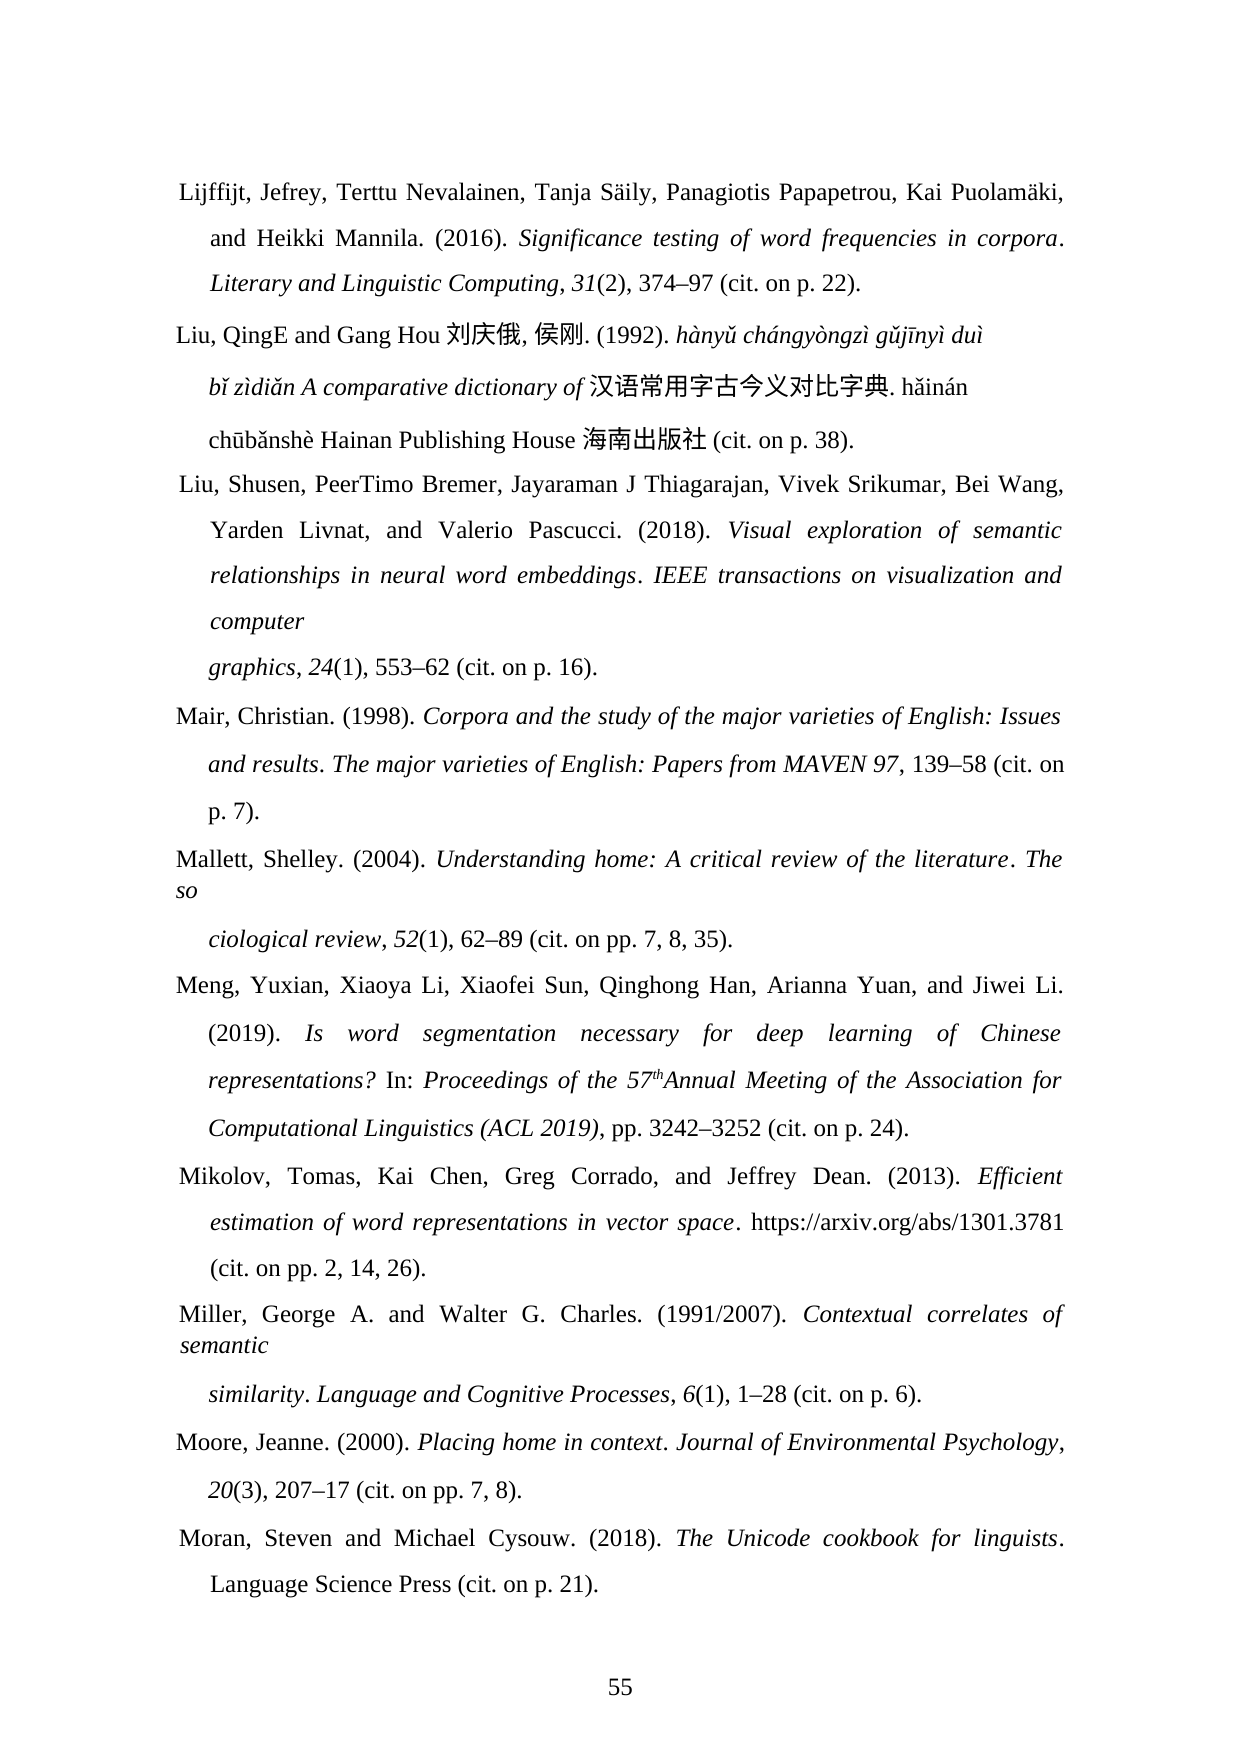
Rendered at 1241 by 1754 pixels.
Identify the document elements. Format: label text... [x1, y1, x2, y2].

text Meng, Yuxian, Xiaoya Li, Xiaofei Sun, Qinghong Han, Arianna Yuan, and Jiwei Li. (2019). Is word segmentation necessary for deep learning of Chinese representations? In: Proceedings of the 57thAnnual Meeting of the Association for Computational Linguistics (ACL 2019), pp. 3242–3252 (cit. on p. 24). [176, 970, 1064, 1142]
text Lijffijt, Jefrey, Terttu Nevalainen, Tanja Säily, Panagiotis Papapetrou, Kai Puolamäki, and Heikki Mannila. (2016). Significance testing of word frequencies in corpora. Literary and Linguistic Computing, 31(2), 374–97 (cit. on p. 22). [179, 177, 1064, 297]
text Liu, Qing­E and Gang Hou 刘庆俄, 侯刚. (1992). hàn­yǔ cháng­yòng­zì gǔ­jīn­yì duì­ [176, 314, 1064, 351]
text chū­bǎn­shè Hainan Publishing House 海南出版社 (cit. on p. 38). [208, 419, 1064, 455]
text Mikolov, Tomas, Kai Chen, Greg Corrado, and Jeffrey Dean. (2013). Efficient estimation of word representations in vector space. https://arxiv.org/abs/1301.3781 (cit. on pp. 2, 14, 26). [179, 1161, 1064, 1281]
text Mair, Christian. (1998). Corpora and the study of the major varieties of English: Issues and results. The major varieties of English: Papers from MAVEN 97, 139–58 (cit. on p. 7). [176, 701, 1064, 825]
text Mallett, Shelley. (2004). Understanding home: A critical review of the literature. The so­ [176, 844, 1064, 904]
text Moore, Jeanne. (2000). Placing home in context. Journal of Environmental Psychology, 20(3), 207–17 (cit. on pp. 7, 8). [176, 1427, 1064, 1504]
text bǐ zì­diǎn A comparative dictionary of 汉语常用字古今义对比字典. hǎi­nán [208, 367, 1064, 403]
text similarity. Language and Cognitive Processes, 6(1), 1–28 (cit. on p. 6). [208, 1379, 1064, 1407]
text Liu, Shusen, Peer­Timo Bremer, Jayaraman J Thiagarajan, Vivek Srikumar, Bei Wang, Yarden Livnat, and Valerio Pascucci. (2018). Visual exploration of semantic relationships in neural word embeddings. IEEE transactions on visualization and computer [179, 469, 1064, 635]
text Miller, George A. and Walter G. Charles. (1991/2007). Contextual correlates of semantic [179, 1299, 1064, 1359]
text ciological review, 52(1), 62–89 (cit. on pp. 7, 8, 35). [208, 924, 1064, 953]
text graphics, 24(1), 553–62 (cit. on p. 16). [208, 652, 1064, 681]
text Moran, Steven and Michael Cysouw. (2018). The Unicode cookbook for linguists. Language Science Press (cit. on p. 21). [179, 1523, 1064, 1598]
